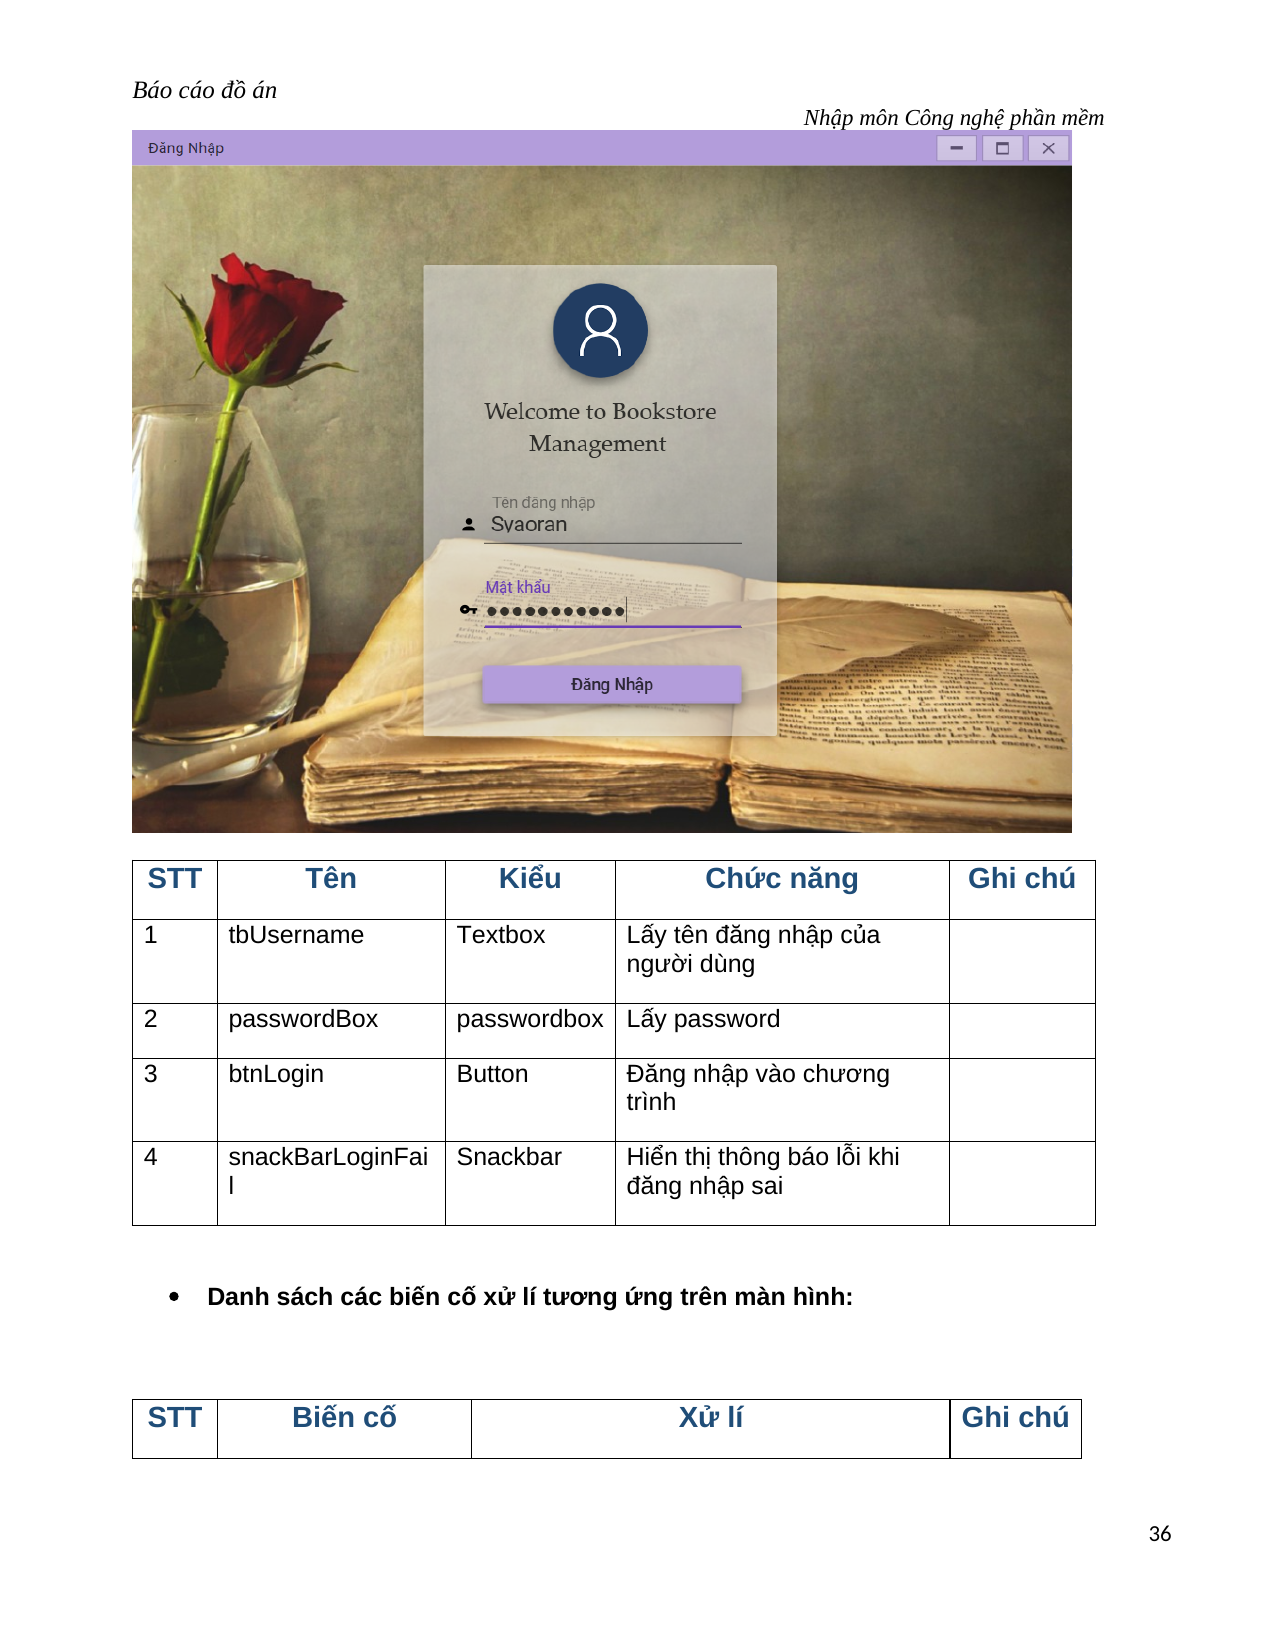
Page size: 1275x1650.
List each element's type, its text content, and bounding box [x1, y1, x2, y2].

table_cell Textbox [446, 920, 615, 1003]
table_cell [950, 920, 1095, 1003]
table_header Ghi chú [950, 861, 1095, 919]
table_header Biến cố [218, 1400, 471, 1458]
table_cell [950, 1142, 1095, 1224]
table_cell Lấy password [616, 1004, 949, 1057]
table_header Chức năng [616, 861, 949, 919]
table_cell Lấy tên đăng nhập của người dùng [616, 920, 949, 1003]
table_header Ghi chú [951, 1400, 1081, 1458]
table_header STT [133, 1400, 217, 1458]
table_cell Đăng nhập vào chương trình [616, 1059, 949, 1141]
table_cell passwordBox [218, 1004, 445, 1057]
table_cell btnLogin [218, 1059, 445, 1141]
table_cell tbUsername [218, 920, 445, 1003]
table_cell Snackbar [446, 1142, 615, 1224]
list Danh sách các biến cố xử lí tương ứng trên màn hình: [169, 1282, 1171, 1311]
picture [132, 130, 1073, 833]
table_cell Button [446, 1059, 615, 1141]
table_cell Hiển thị thông báo lỗi khi đăng nhập sai [616, 1142, 949, 1224]
table_cell 2 [133, 1004, 217, 1057]
table_header Tên [218, 861, 445, 919]
table_cell [950, 1059, 1095, 1141]
table_header Xử lí [472, 1400, 949, 1458]
table_header STT [133, 861, 217, 919]
table_cell 3 [133, 1059, 217, 1141]
table_header Kiểu [446, 861, 615, 919]
table_cell snackBarLoginFail [218, 1142, 445, 1224]
table_cell passwordbox [446, 1004, 615, 1057]
table_cell 4 [133, 1142, 217, 1224]
table_cell 1 [133, 920, 217, 1003]
table_cell [950, 1004, 1095, 1057]
